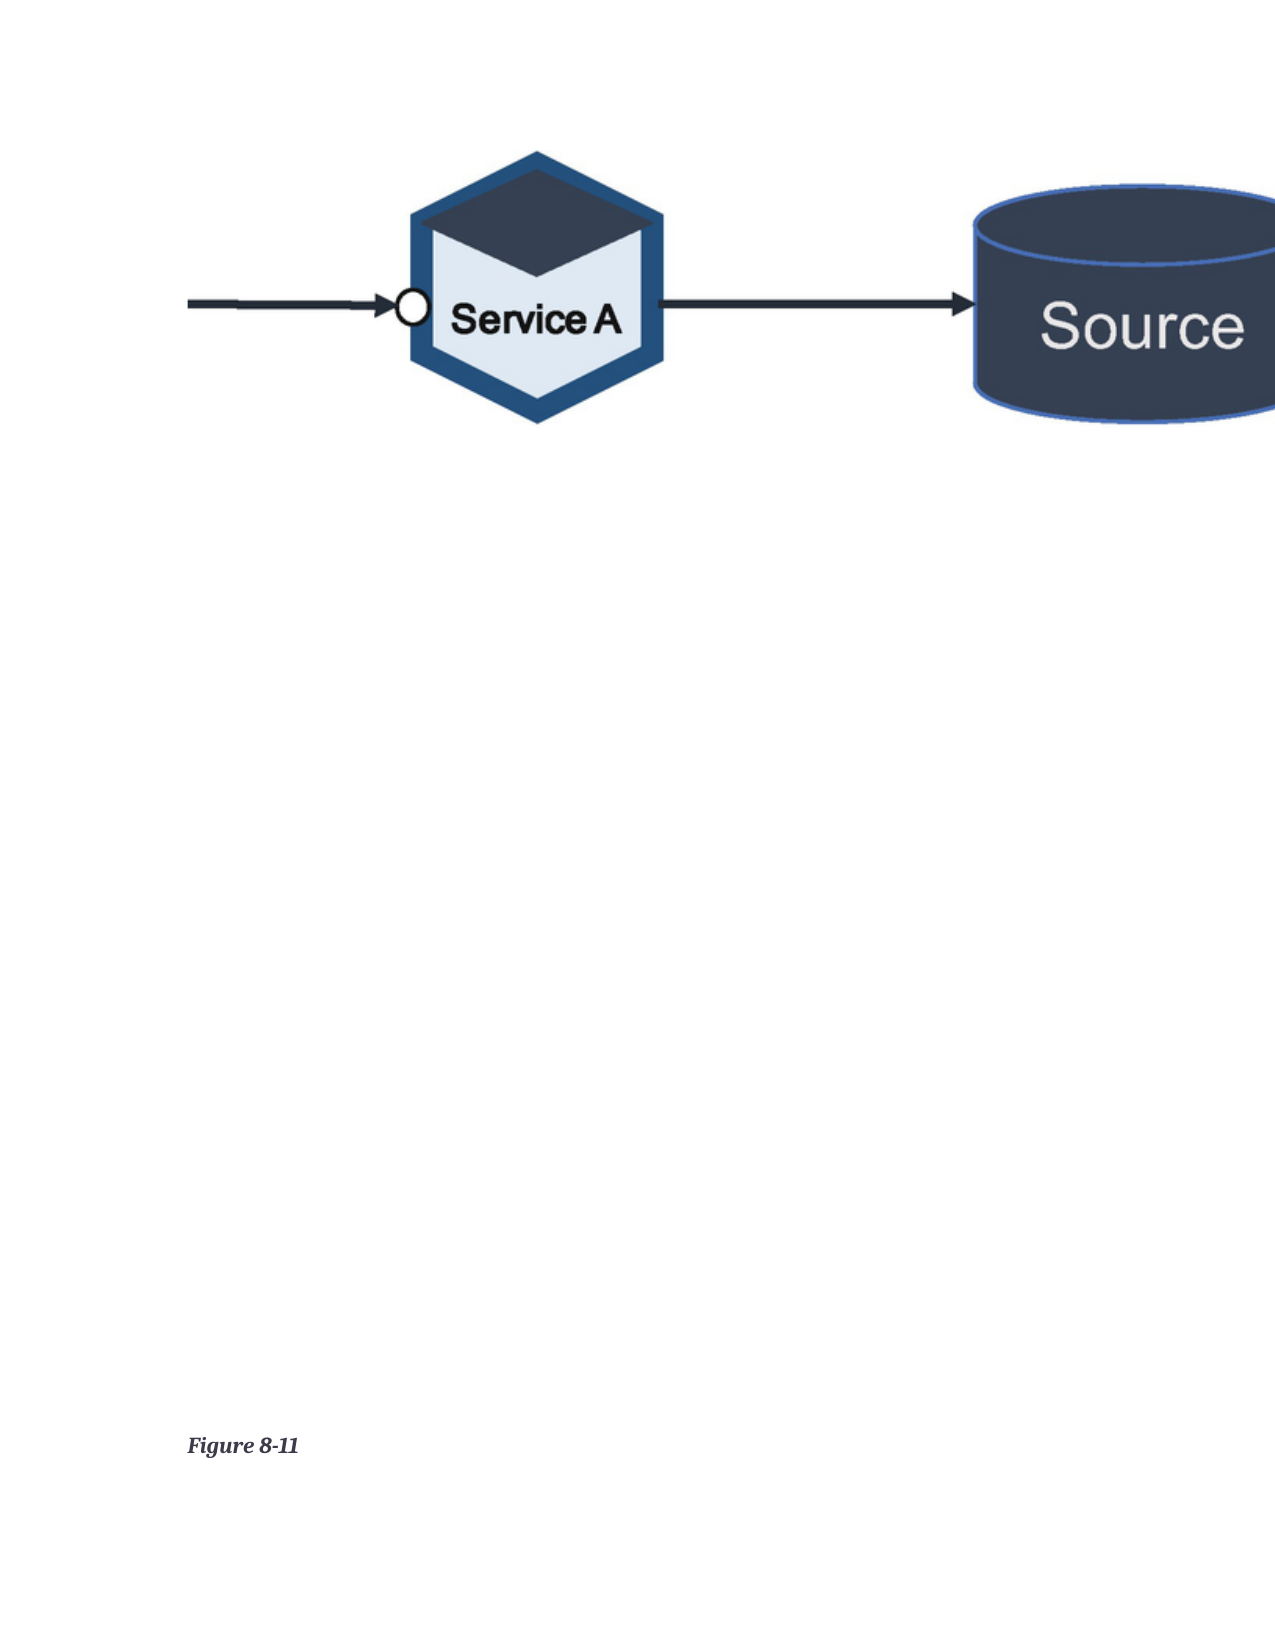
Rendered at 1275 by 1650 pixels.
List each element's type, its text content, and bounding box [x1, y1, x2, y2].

text Figure 8-11 [150, 1433, 1125, 1459]
picture [187, 150, 1275, 1434]
